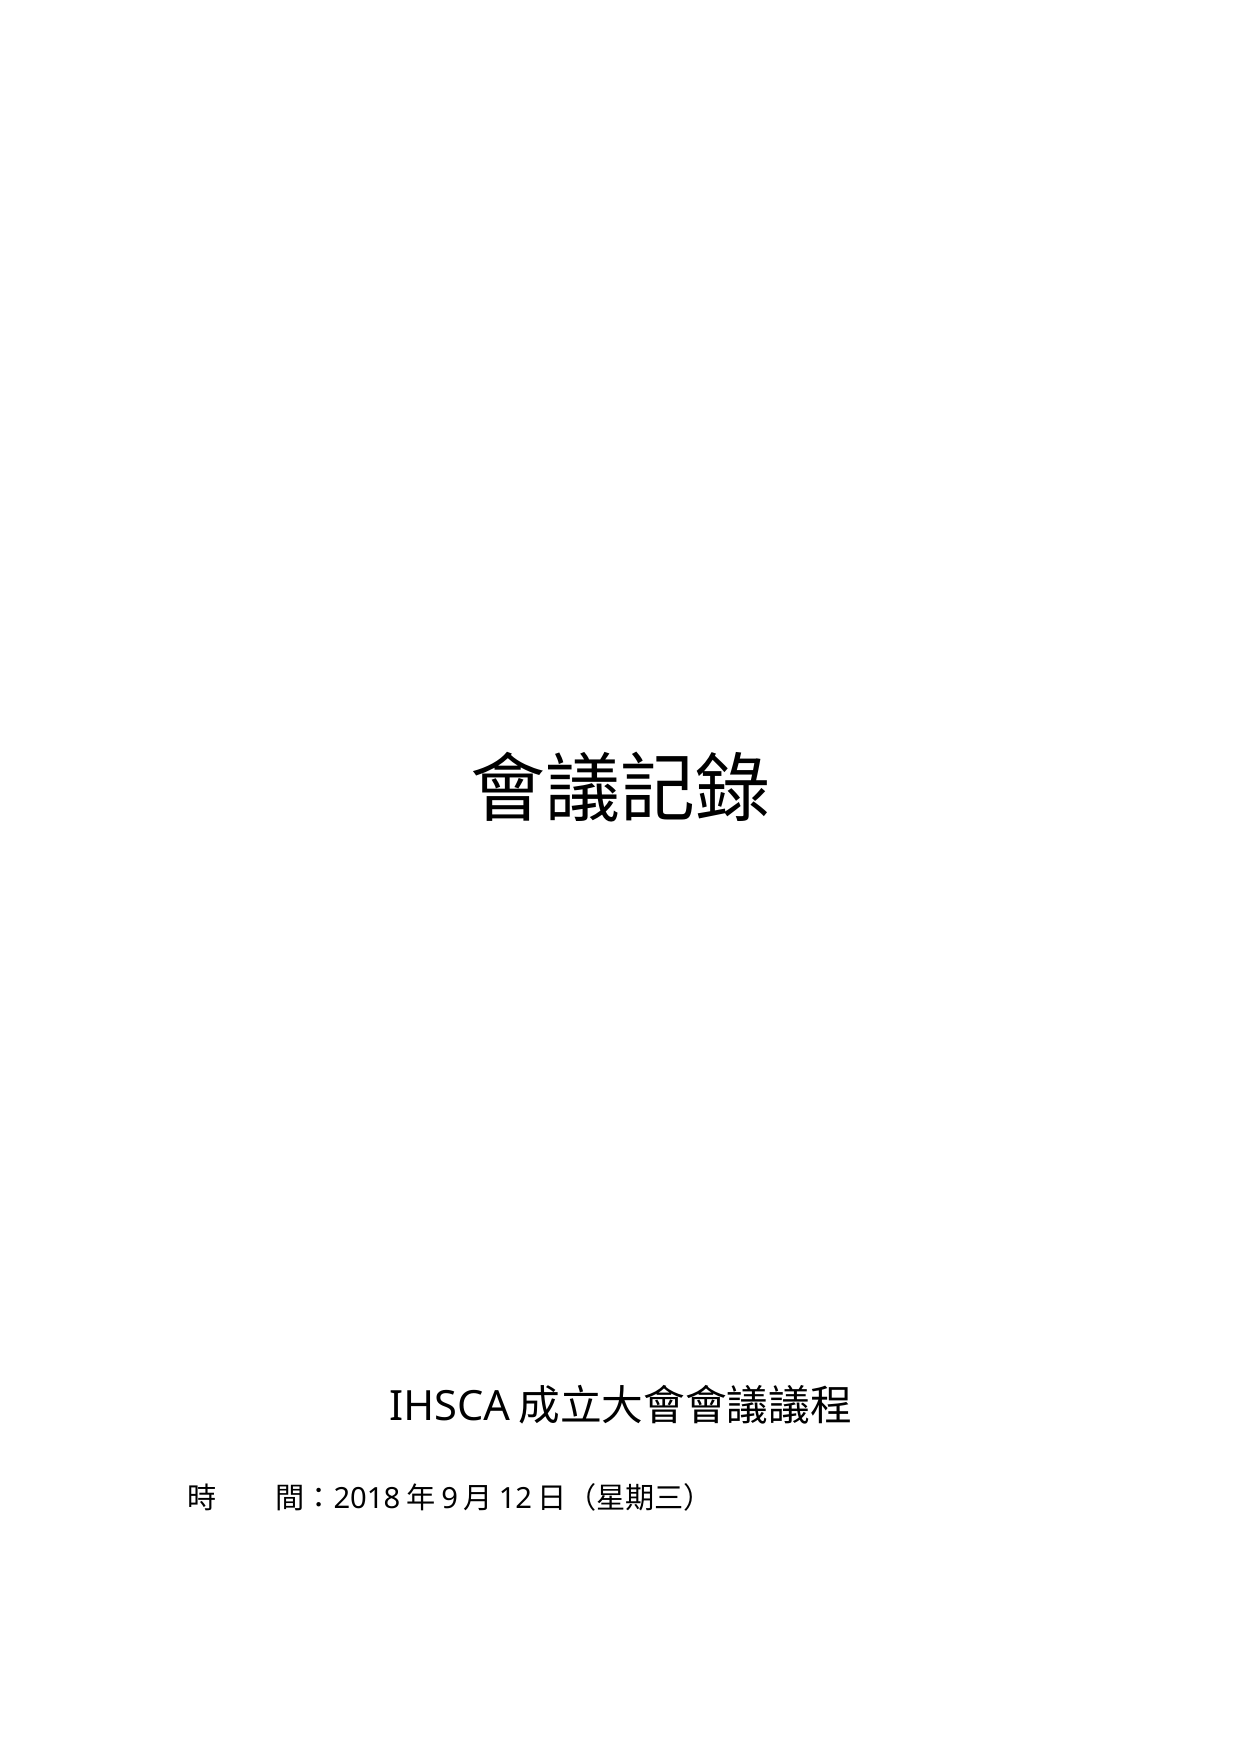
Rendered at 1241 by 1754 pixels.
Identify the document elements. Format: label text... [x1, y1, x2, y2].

text 時 間：2018年9月12日（星期三） [187, 1458, 1053, 1533]
text IHSCA成立大會會議議程 [187, 1364, 1053, 1439]
text 會議記錄 [187, 727, 1053, 839]
